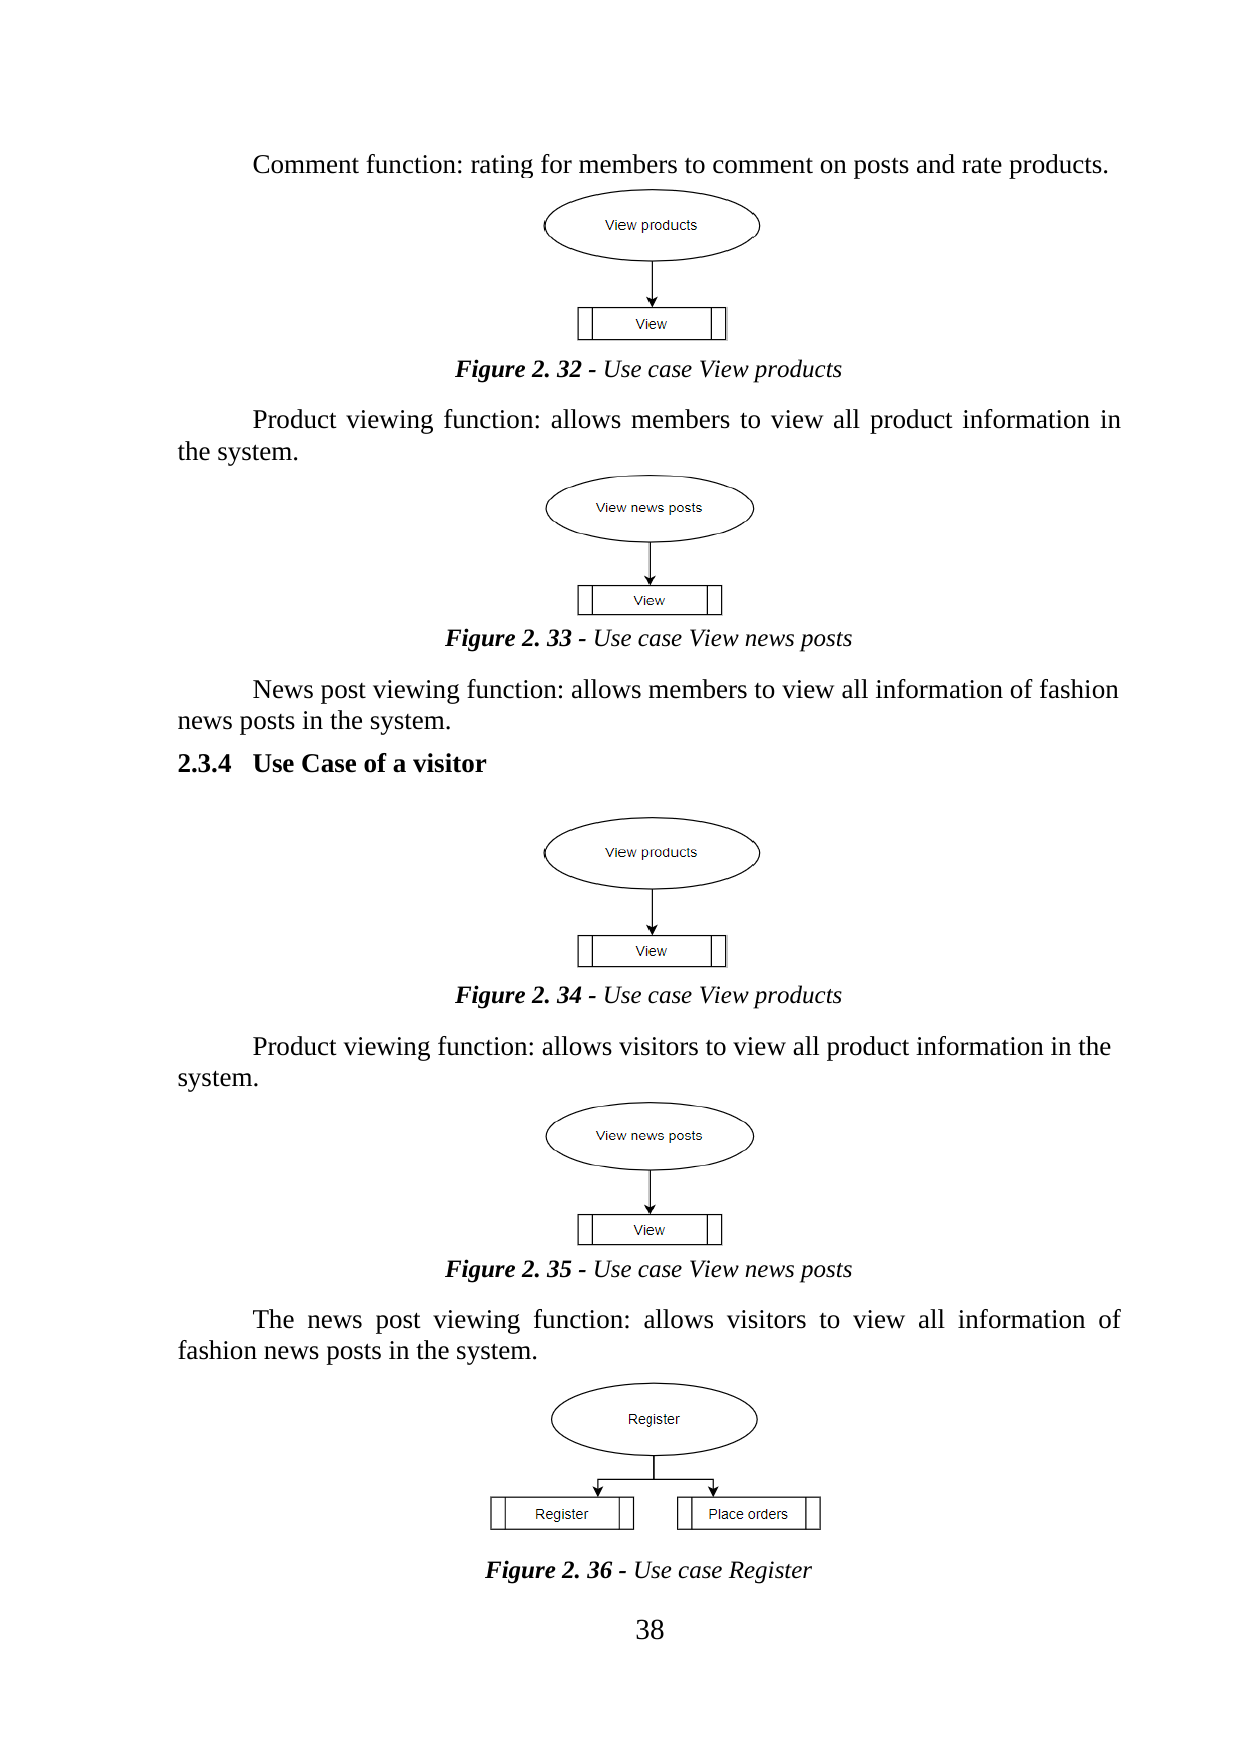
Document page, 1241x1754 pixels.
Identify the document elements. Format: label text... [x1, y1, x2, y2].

picture [520, 178, 779, 354]
text Figure 2. 32 - Use case View products [177, 354, 1122, 383]
subtitle Use Case of a visitor [177, 748, 1122, 779]
text Figure 2. 36 - Use case Register [177, 1555, 1122, 1584]
text Figure 2. 34 - Use case View products [177, 981, 1122, 1009]
text Product viewing function: allows members to view all product information in the system. [177, 403, 1122, 466]
picture [465, 1365, 834, 1556]
text Comment function: rating for members to comment on posts and rate products. [177, 148, 1122, 179]
text Figure 2. 33 - Use case View news posts [177, 623, 1122, 652]
picture [524, 465, 775, 624]
text Figure 2. 35 - Use case View news posts [177, 1254, 1122, 1282]
text The news post viewing function: allows visitors to view all information of fashion news posts in the system. [177, 1303, 1122, 1366]
picture [524, 1092, 775, 1254]
text Product viewing function: allows visitors to view all product information in the system. [177, 1030, 1122, 1092]
text News post viewing function: allows members to view all information of fashion news posts in the system. [177, 673, 1122, 735]
picture [520, 806, 779, 981]
